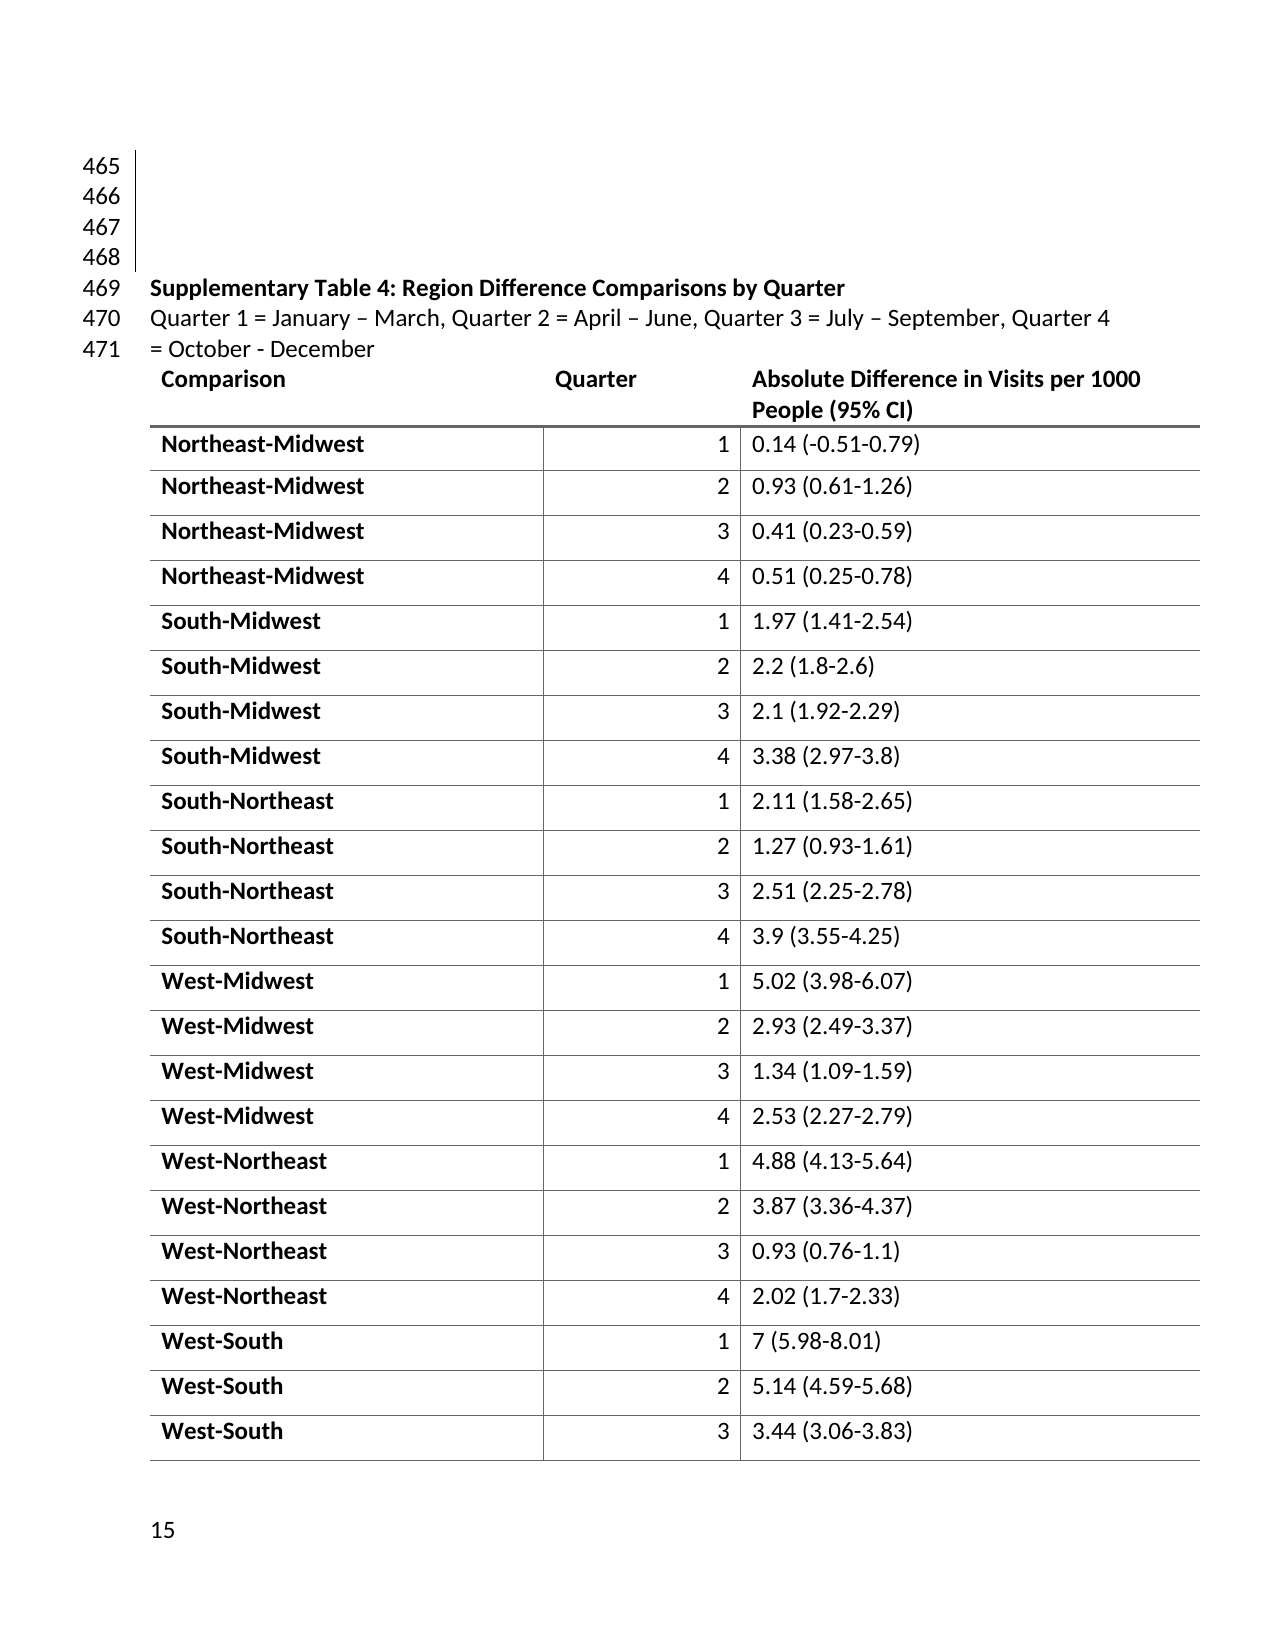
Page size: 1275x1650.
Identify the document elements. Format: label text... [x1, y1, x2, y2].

table_cell West-Midwest [150, 1011, 543, 1055]
table_cell 2 [544, 651, 740, 695]
text Quarter 1 = January – March, Quarter 2 = April – June, Quarter 3 = July – September, Quarter 4 = October - December [150, 303, 1125, 364]
table_cell 7 (5.98-8.01) [741, 1326, 1200, 1370]
table_cell West-Midwest [150, 1101, 543, 1145]
table_cell West-Northeast [150, 1236, 543, 1280]
table_cell 2 [544, 1011, 740, 1055]
table_cell 2.53 (2.27-2.79) [741, 1101, 1200, 1145]
table_cell South-Midwest [150, 696, 543, 740]
table_cell 3 [544, 696, 740, 740]
table_cell West-South [150, 1371, 543, 1415]
table_cell South-Midwest [150, 741, 543, 785]
table_cell 3 [544, 516, 740, 560]
table_cell 2 [544, 471, 740, 515]
table_cell South-Midwest [150, 651, 543, 695]
table_cell 0.14 (-0.51-0.79) [741, 428, 1200, 470]
table_cell 0.93 (0.61-1.26) [741, 471, 1200, 515]
table_cell 3 [544, 876, 740, 920]
table_cell Northeast-Midwest [150, 428, 543, 470]
table_cell 0.41 (0.23-0.59) [741, 516, 1200, 560]
table_cell South-Northeast [150, 876, 543, 920]
table_cell West-South [150, 1326, 543, 1370]
table_cell 4 [544, 921, 740, 965]
table_cell West-Midwest [150, 1056, 543, 1100]
table_header Comparison [150, 364, 544, 425]
table_cell West-Northeast [150, 1146, 543, 1190]
table_cell 1 [544, 1326, 740, 1370]
table_header Absolute Difference in Visits per 1000 People (95% CI) [741, 364, 1200, 425]
table_cell 1 [544, 1146, 740, 1190]
text Supplementary Table 4: Region Difference Comparisons by Quarter [150, 272, 1125, 303]
table_cell 3.44 (3.06-3.83) [741, 1416, 1200, 1460]
table_cell Northeast-Midwest [150, 516, 543, 560]
table_header Quarter [544, 364, 741, 425]
table_cell 2 [544, 831, 740, 875]
table_cell 4 [544, 1281, 740, 1325]
table_cell 3 [544, 1236, 740, 1280]
table_cell 0.51 (0.25-0.78) [741, 561, 1200, 605]
table_cell Northeast-Midwest [150, 561, 543, 605]
table_cell Northeast-Midwest [150, 471, 543, 515]
table_cell 2 [544, 1191, 740, 1235]
table_cell 2.02 (1.7-2.33) [741, 1281, 1200, 1325]
table_cell 3.87 (3.36-4.37) [741, 1191, 1200, 1235]
table_cell 1 [544, 428, 740, 470]
table_cell 3.9 (3.55-4.25) [741, 921, 1200, 965]
table_cell South-Midwest [150, 606, 543, 650]
table_cell 4 [544, 1101, 740, 1145]
table_cell 4.88 (4.13-5.64) [741, 1146, 1200, 1190]
table_cell 0.93 (0.76-1.1) [741, 1236, 1200, 1280]
table_cell 2.93 (2.49-3.37) [741, 1011, 1200, 1055]
table_cell 3 [544, 1416, 740, 1460]
table_cell 1.27 (0.93-1.61) [741, 831, 1200, 875]
table_cell 3.38 (2.97-3.8) [741, 741, 1200, 785]
table_cell South-Northeast [150, 786, 543, 830]
table_cell 1 [544, 966, 740, 1010]
table_cell West-Northeast [150, 1281, 543, 1325]
table_cell 2.1 (1.92-2.29) [741, 696, 1200, 740]
table_cell West-South [150, 1416, 543, 1460]
table_cell 2.51 (2.25-2.78) [741, 876, 1200, 920]
table_cell 5.14 (4.59-5.68) [741, 1371, 1200, 1415]
table_cell 5.02 (3.98-6.07) [741, 966, 1200, 1010]
table_cell West-Midwest [150, 966, 543, 1010]
table_cell 3 [544, 1056, 740, 1100]
table_cell South-Northeast [150, 921, 543, 965]
table_cell 4 [544, 561, 740, 605]
table_cell 2.11 (1.58-2.65) [741, 786, 1200, 830]
table_cell 1 [544, 606, 740, 650]
table_cell 2.2 (1.8-2.6) [741, 651, 1200, 695]
table_cell South-Northeast [150, 831, 543, 875]
table_cell 1 [544, 786, 740, 830]
table_cell 4 [544, 741, 740, 785]
table_cell 1.34 (1.09-1.59) [741, 1056, 1200, 1100]
table_cell 2 [544, 1371, 740, 1415]
table_cell 1.97 (1.41-2.54) [741, 606, 1200, 650]
table_cell West-Northeast [150, 1191, 543, 1235]
